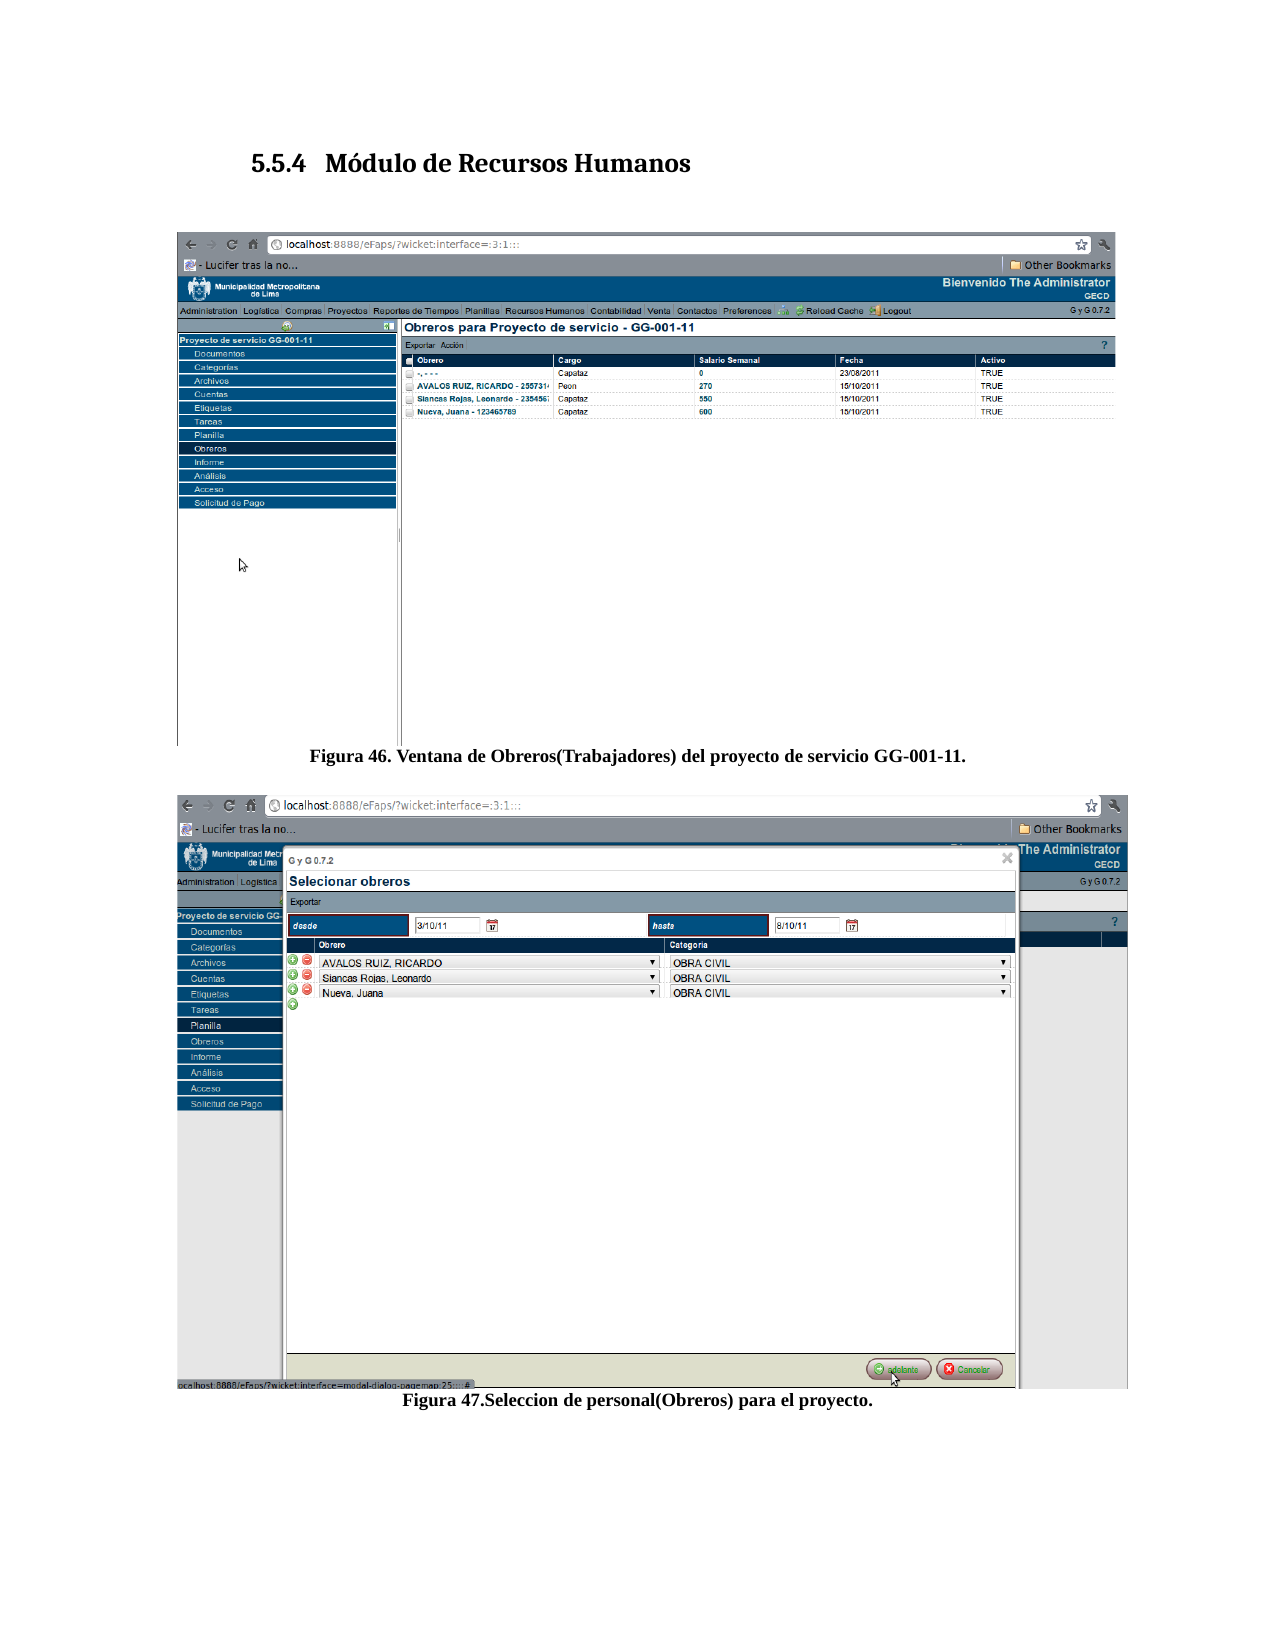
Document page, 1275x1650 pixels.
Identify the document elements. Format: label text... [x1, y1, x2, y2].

text Figura 47.Seleccion de personal(Obreros) para el proyecto. [177, 1389, 1098, 1410]
picture [177, 232, 1116, 746]
text Figura 46. Ventana de Obreros(Trabajadores) del proyecto de servicio GG-001-11. [177, 746, 1098, 767]
subtitle 5.5.4 Módulo de Recursos Humanos [251, 148, 1098, 179]
picture [177, 795, 1128, 1389]
